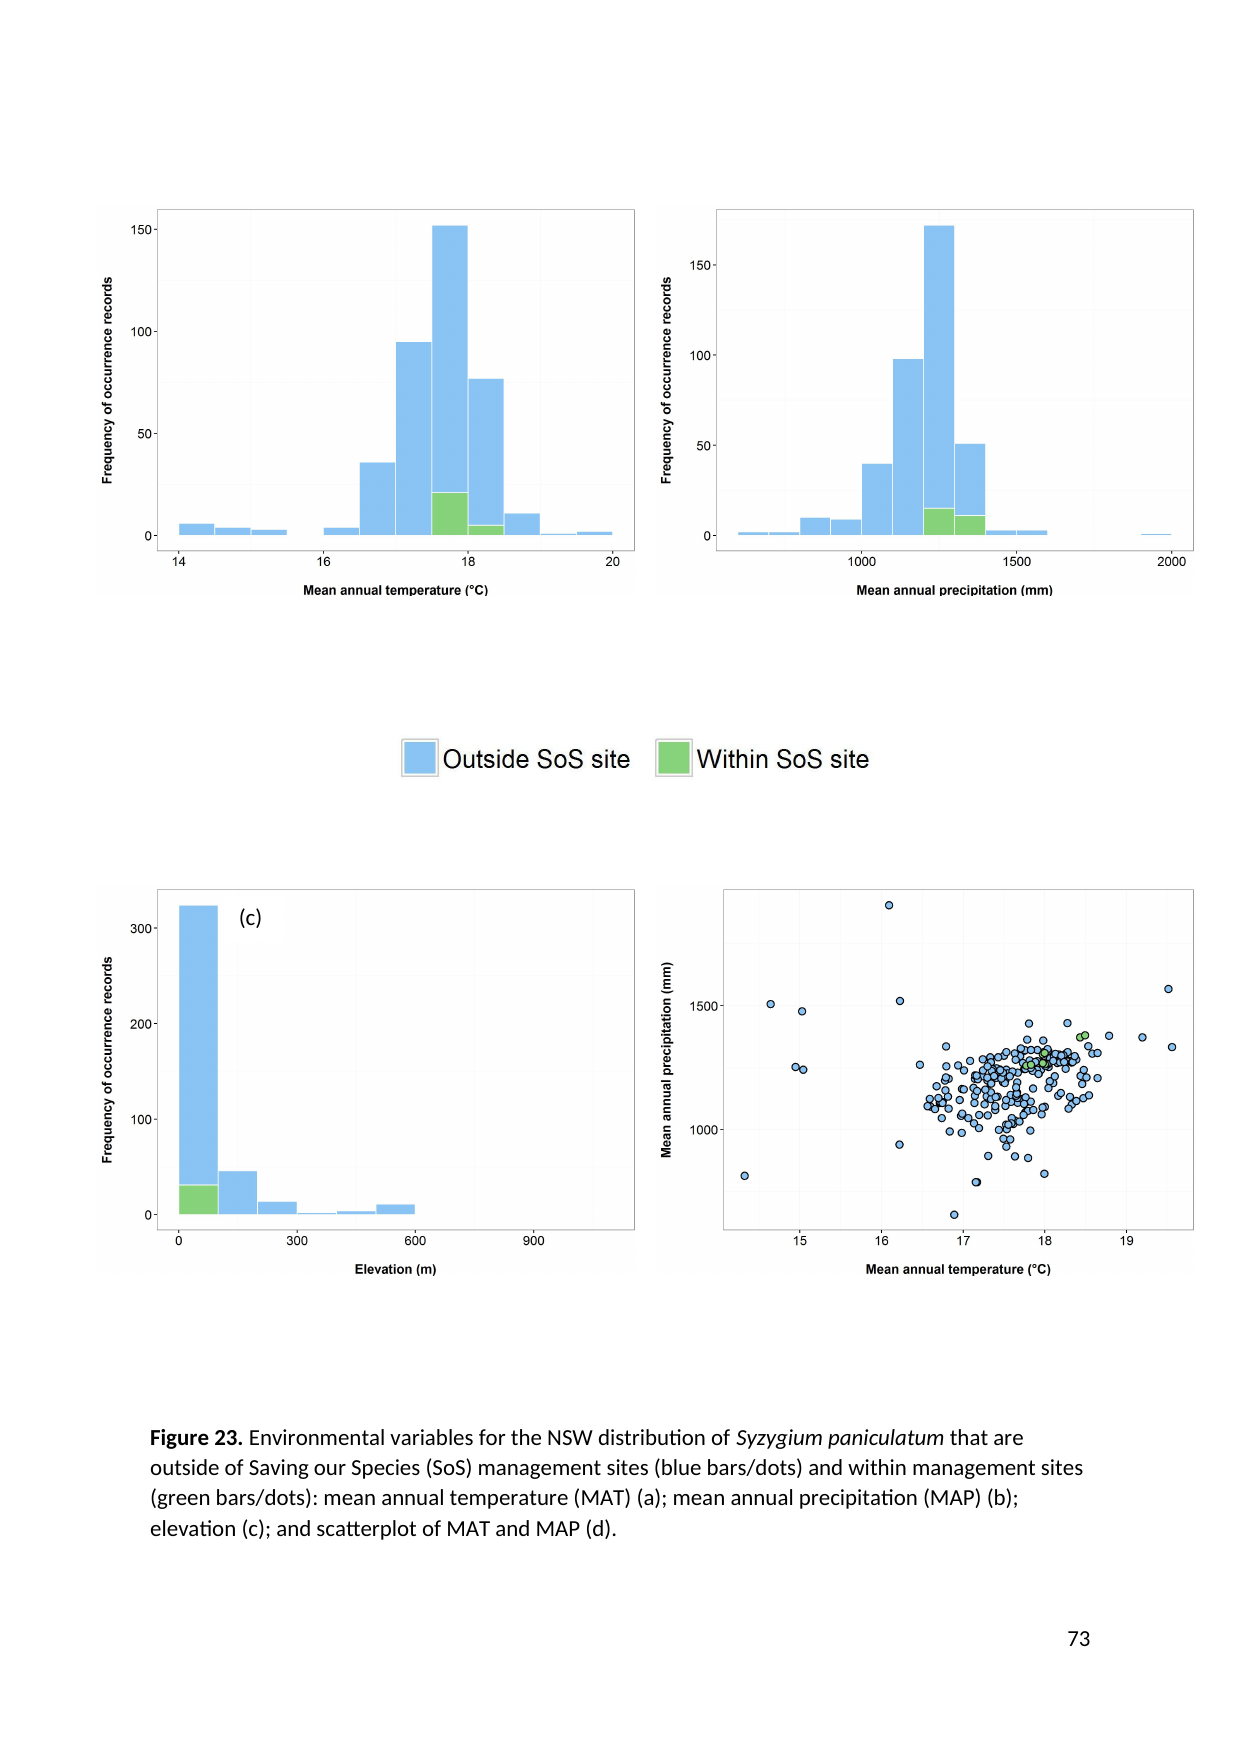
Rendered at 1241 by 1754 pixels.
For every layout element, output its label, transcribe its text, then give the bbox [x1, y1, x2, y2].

picture [96, 858, 638, 1249]
text Figure 23. Environmental variables for the NSW distribution of Syzygium paniculatum that are outside of Saving our Species (SoS) management sites (blue bars/dots) and within management sites (green bars/dots): mean annual temperature (MAT) (a); mean annual precipitation (MAP) (b); elevation (c); and scatterplot of MAT and MAP (d). [150, 1398, 1090, 1516]
picture [96, 204, 638, 595]
picture [655, 859, 1197, 1249]
picture [389, 702, 877, 756]
picture [655, 204, 1197, 595]
